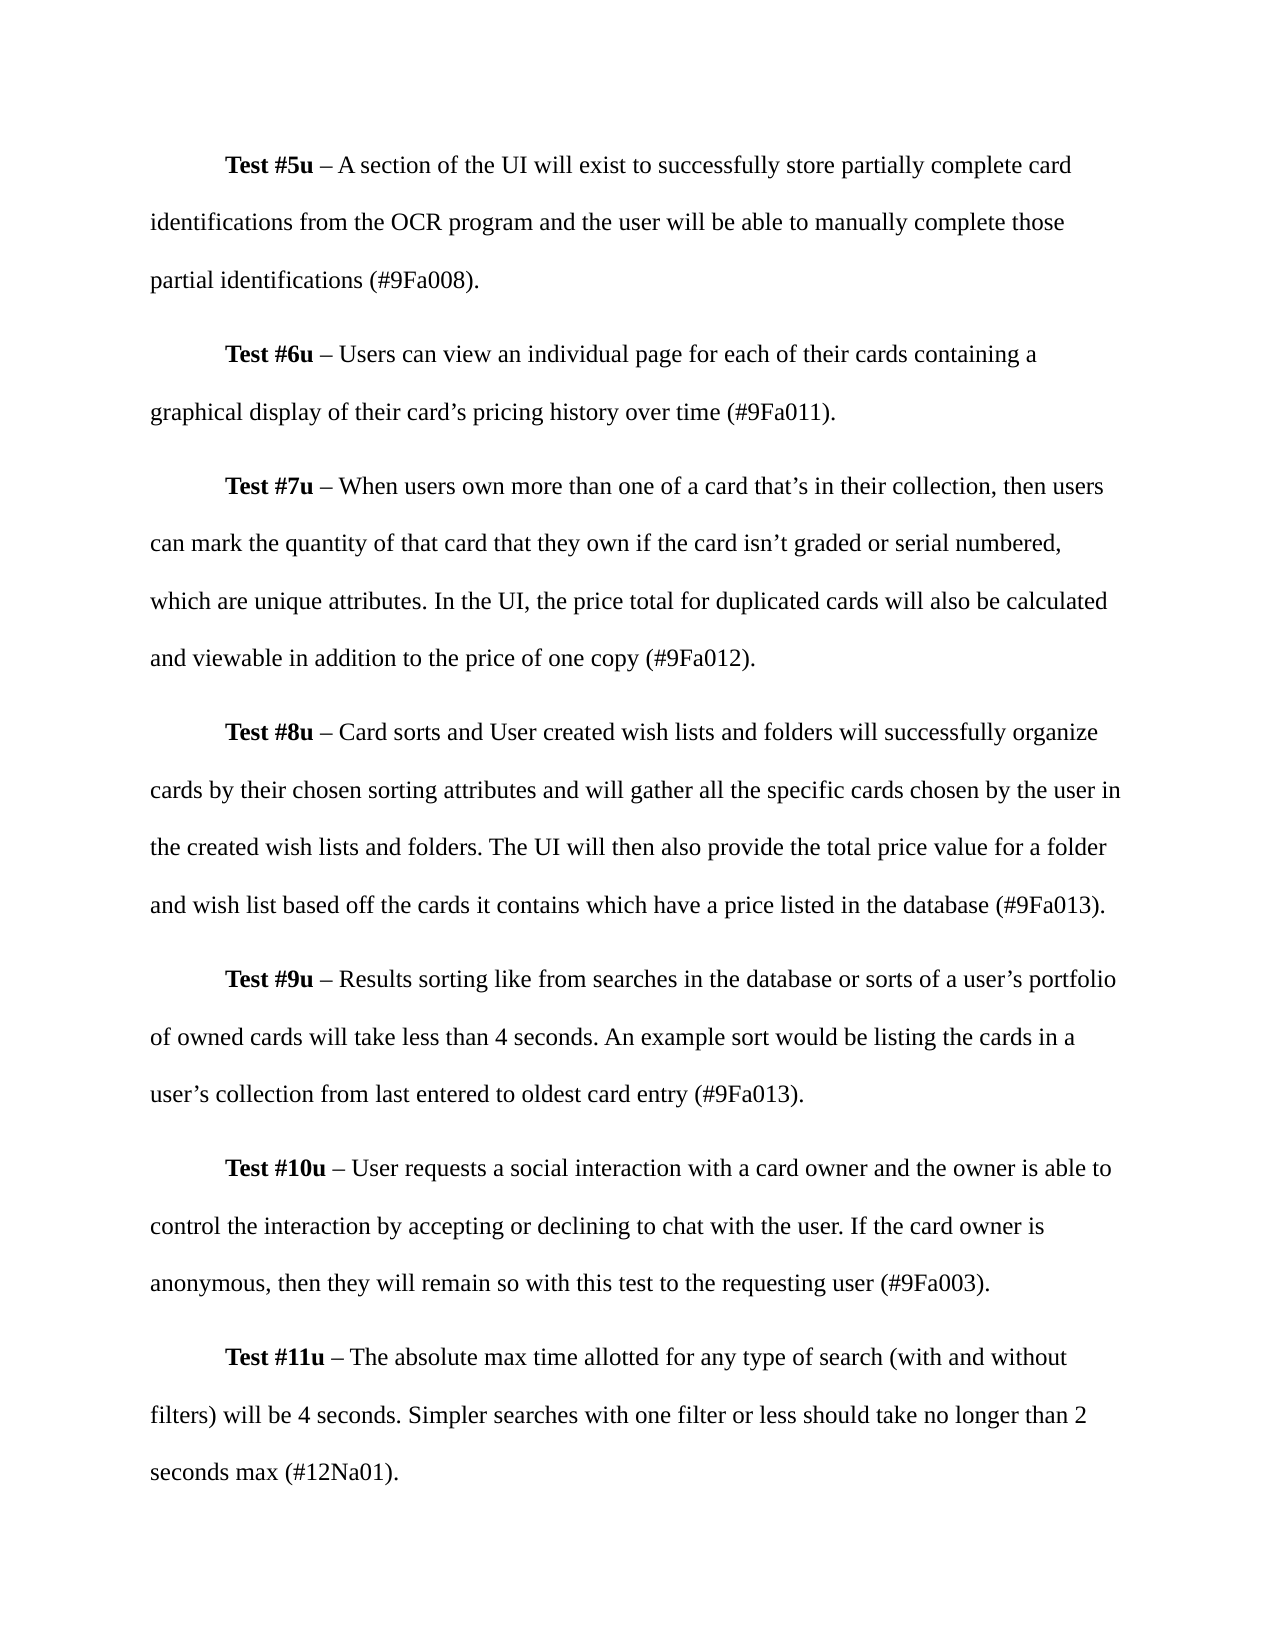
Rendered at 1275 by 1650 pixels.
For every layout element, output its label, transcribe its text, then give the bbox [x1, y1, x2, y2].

text Test #9u – Results sorting like from searches in the database or sorts of a user’s portfolio of owned cards will take less than 4 seconds. An example sort would be listing the cards in a user’s collection from last entered to oldest card entry (#9Fa013). [150, 964, 1125, 1108]
text Test #5u – A section of the UI will exist to successfully store partially complete card identifications from the OCR program and the user will be able to manually complete those partial identifications (#9Fa008). [150, 150, 1125, 294]
text Test #11u – The absolute max time allotted for any type of search (with and without filters) will be 4 seconds. Simpler searches with one filter or less should take no longer than 2 seconds max (#12Na01). [150, 1342, 1125, 1486]
text Test #10u – User requests a social interaction with a card owner and the owner is able to control the interaction by accepting or declining to chat with the user. If the card owner is anonymous, then they will remain so with this test to the requesting user (#9Fa003). [150, 1153, 1125, 1297]
text Test #6u – Users can view an individual page for each of their cards containing a graphical display of their card’s pricing history over time (#9Fa011). [150, 339, 1125, 425]
text Test #7u – When users own more than one of a card that’s in their collection, then users can mark the quantity of that card that they own if the card isn’t graded or serial numbered, which are unique attributes. In the UI, the price total for duplicated cards will also be calculated and viewable in addition to the price of one copy (#9Fa012). [150, 471, 1125, 672]
text Test #8u – Card sorts and User created wish lists and folders will successfully organize cards by their chosen sorting attributes and will gather all the specific cards chosen by the user in the created wish lists and folders. The UI will then also provide the total price value for a folder and wish list based off the cards it contains which have a price listed in the database (#9Fa013). [150, 717, 1125, 919]
